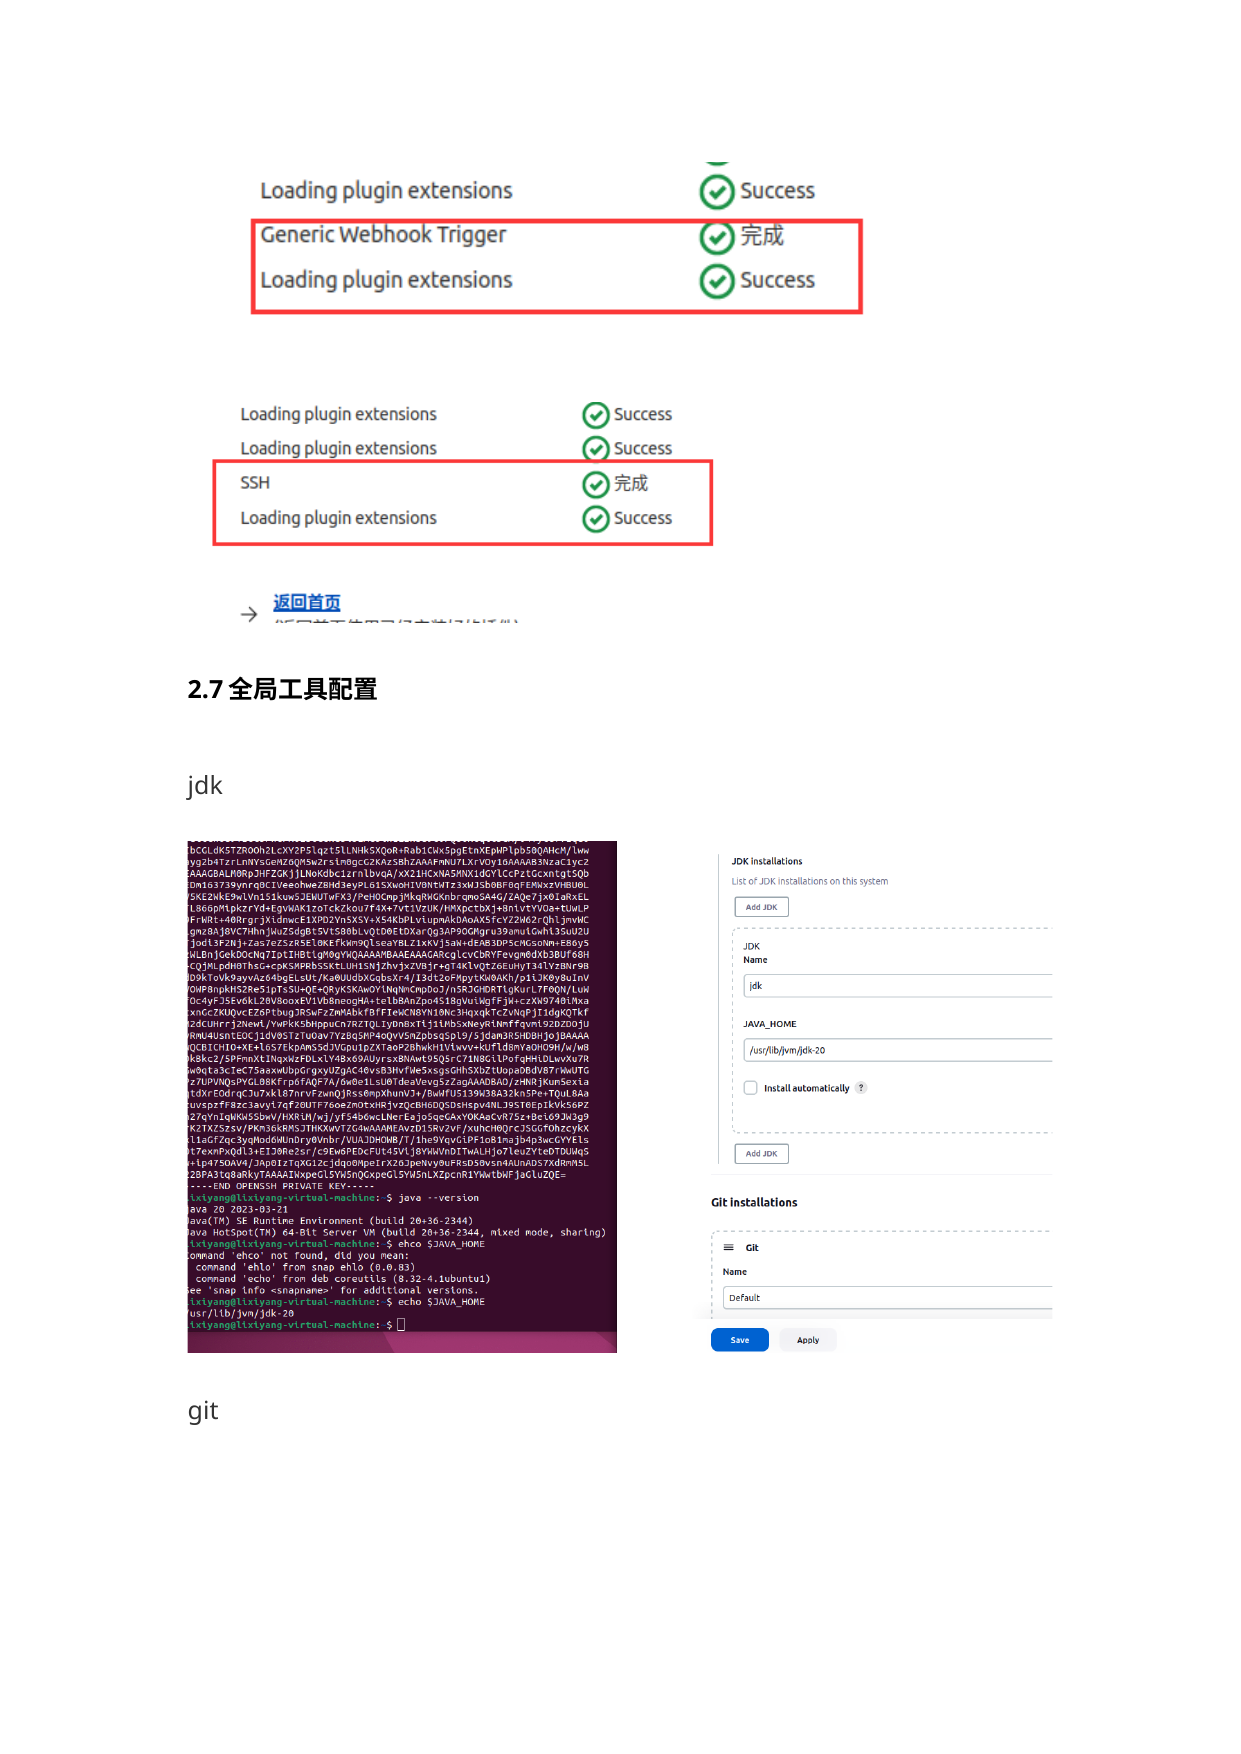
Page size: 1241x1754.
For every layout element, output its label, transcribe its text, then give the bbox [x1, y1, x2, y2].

picture [187, 841, 1053, 1353]
picture [187, 402, 994, 623]
list git [187, 1377, 1053, 1442]
subtitle 2.7全局工具配置 [187, 655, 1053, 720]
list jdk [187, 752, 1053, 817]
picture [187, 162, 990, 371]
